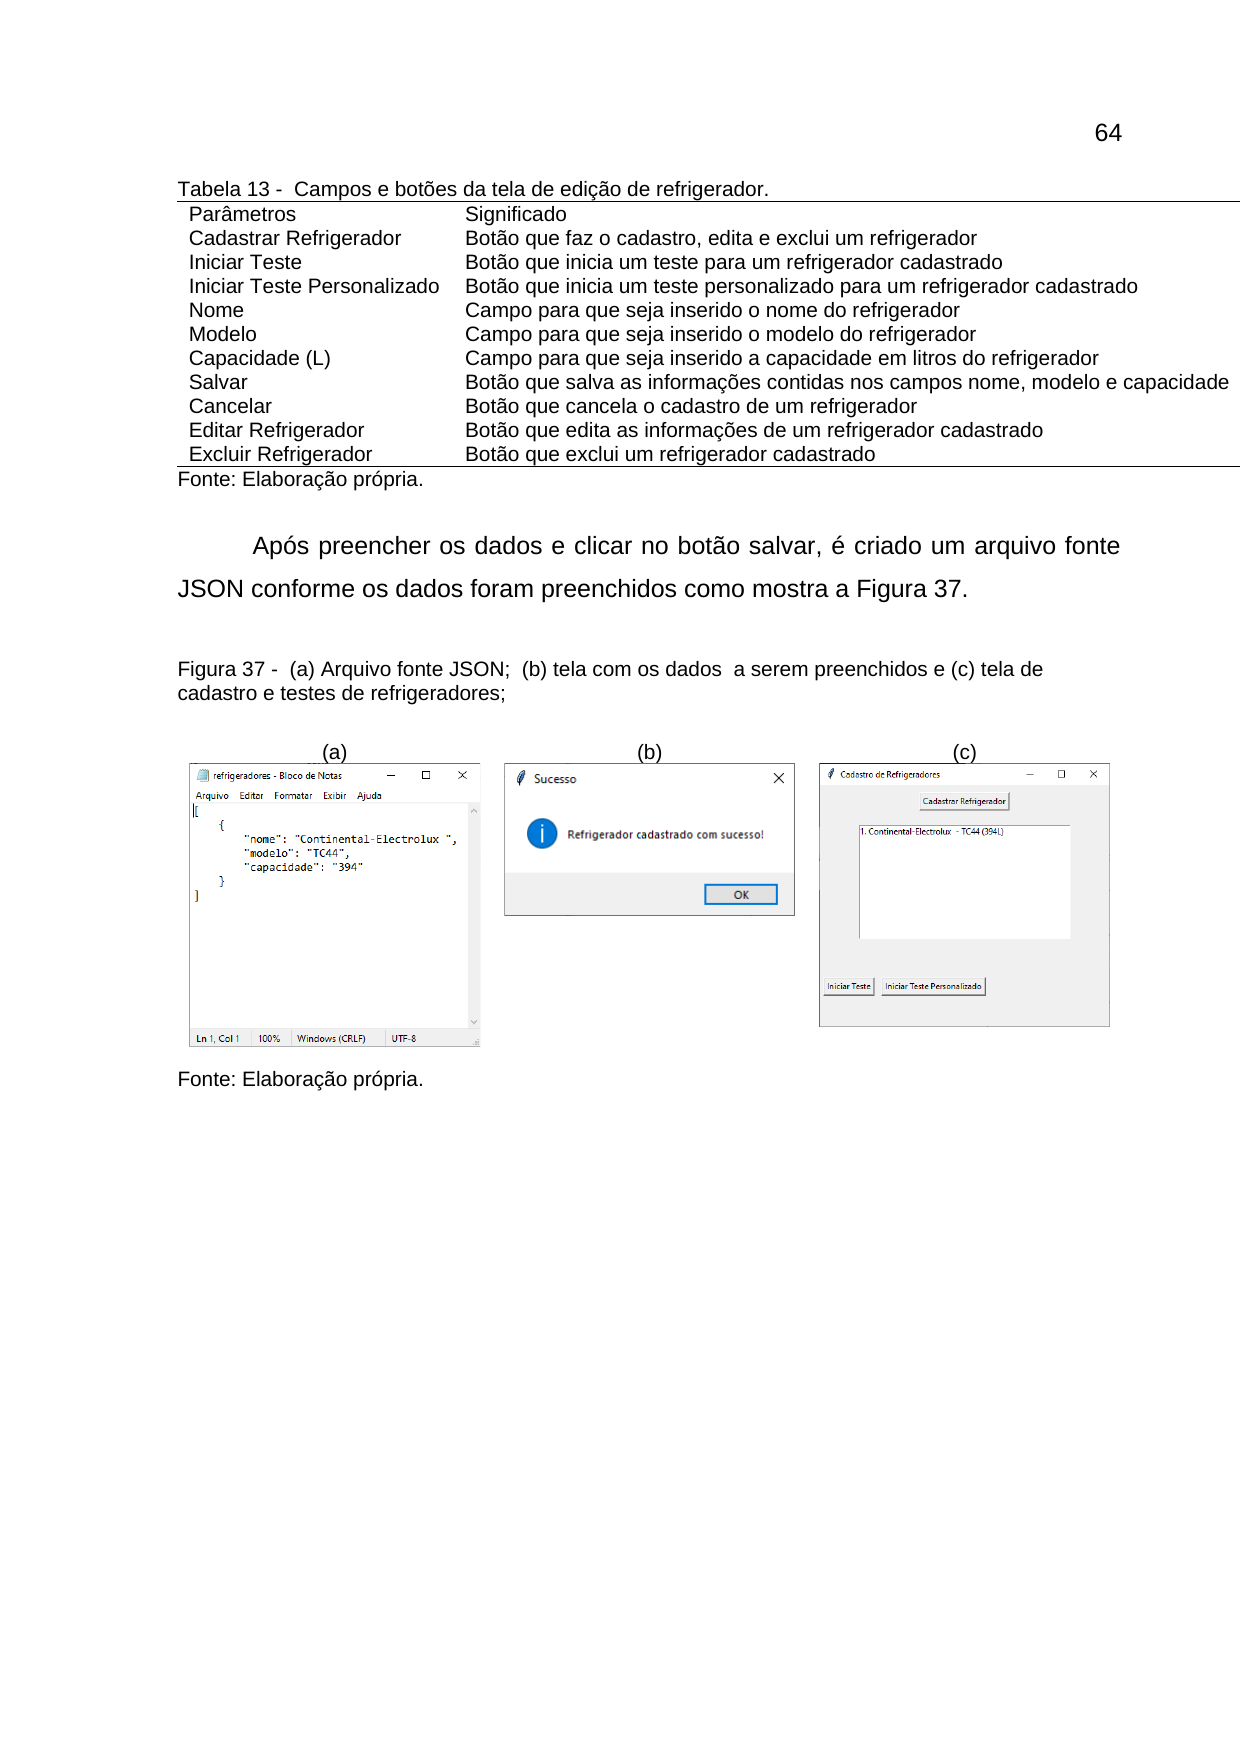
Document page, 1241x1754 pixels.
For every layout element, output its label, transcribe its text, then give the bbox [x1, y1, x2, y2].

subtitle Tabela 13 - Campos e botões da tela de edição de refrigerador. [177, 177, 1122, 201]
picture [189, 763, 481, 1047]
text Após preencher os dados e clicar no botão salvar, é criado um arquivo fonte JSON conforme os dados foram preenchidos como mostra a Figura 37. [177, 531, 1122, 603]
text Fonte: Elaboração própria. [177, 1067, 1122, 1091]
text Fonte: Elaboração própria. [177, 467, 1122, 491]
picture [504, 763, 795, 916]
subtitle Figura 37 - (a) Arquivo fonte JSON; (b) tela com os dados a serem preenchidos e (c) tela de cadastro e testes de refrigeradores; [177, 656, 1122, 704]
picture [819, 763, 1110, 1027]
